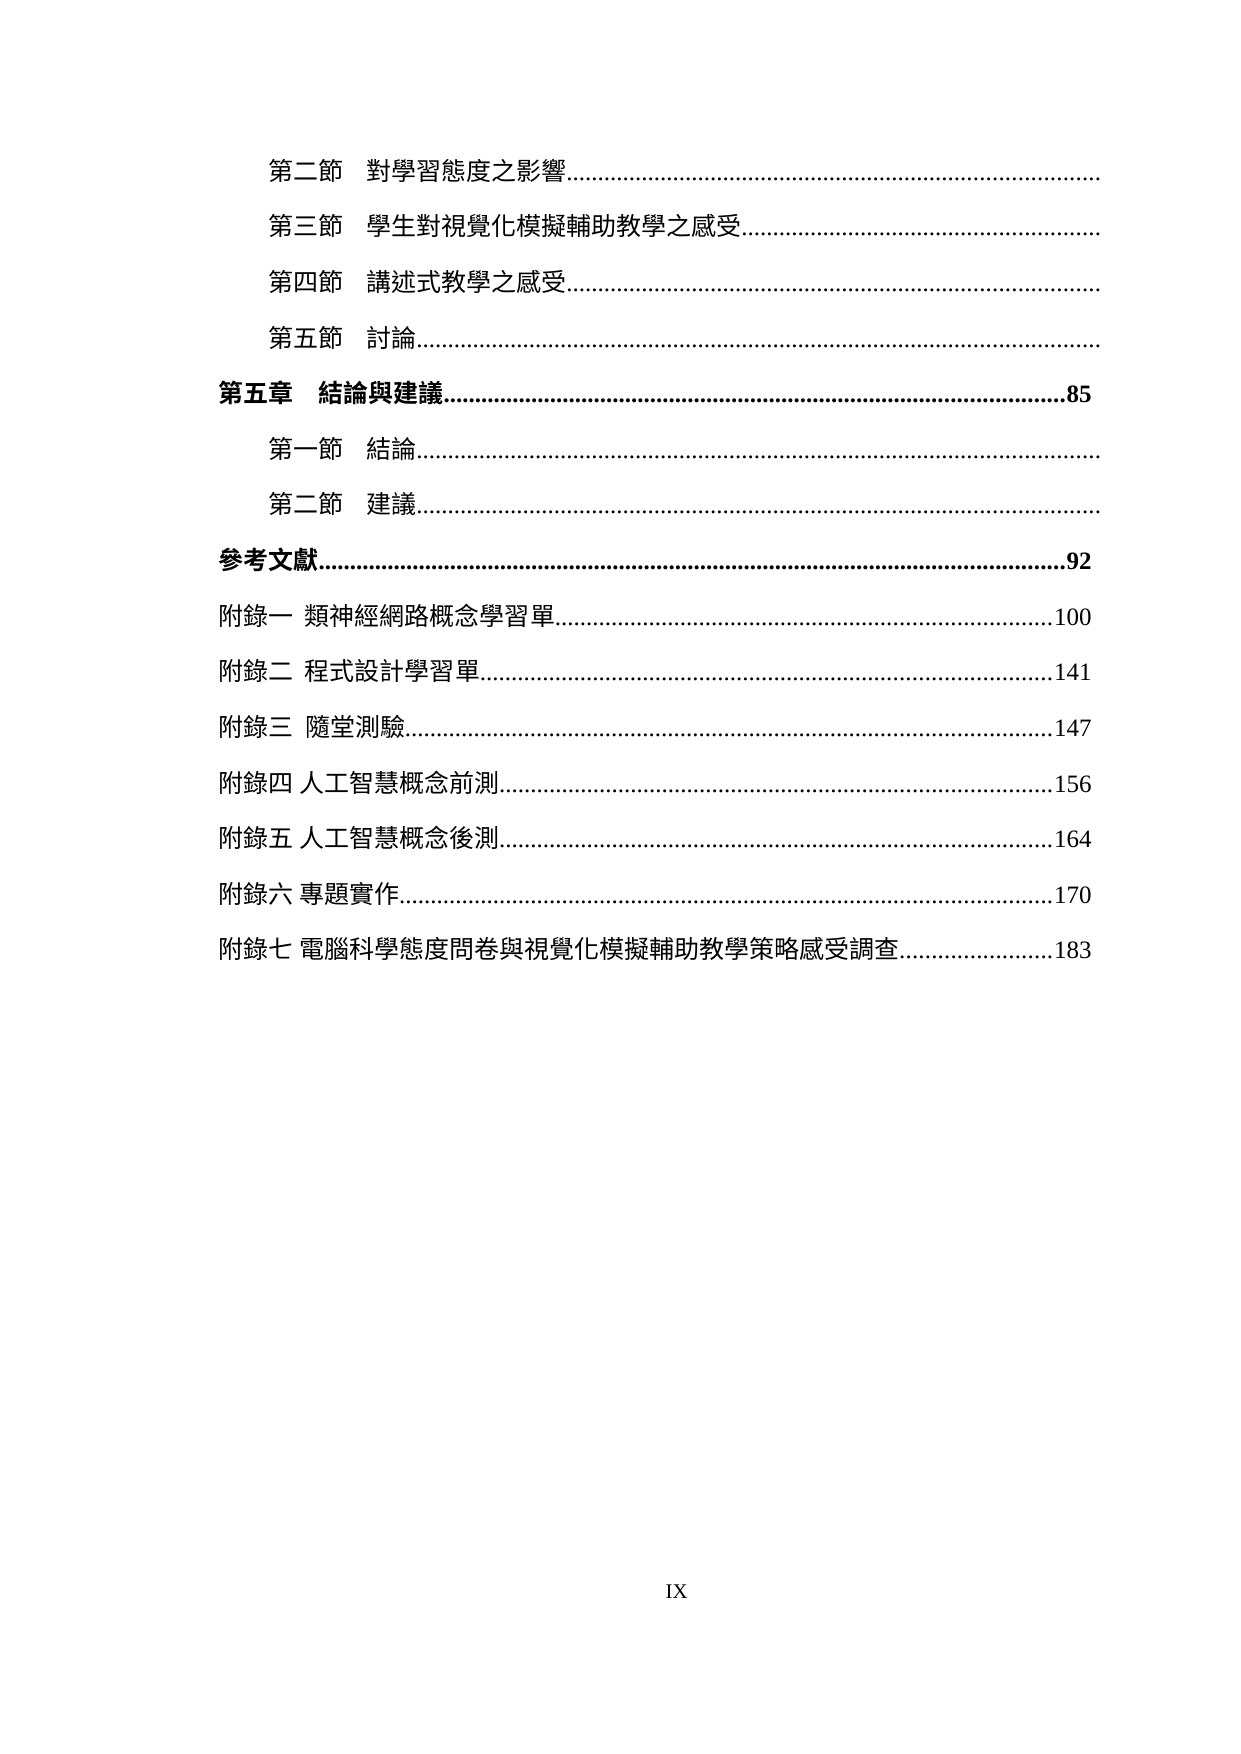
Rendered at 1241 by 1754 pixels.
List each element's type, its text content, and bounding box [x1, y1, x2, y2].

text 附錄六 專題實作 170 [218, 874, 1092, 911]
text 第五節 討論 64 [268, 317, 1092, 355]
text 第二節 建議 90 [268, 484, 1092, 522]
text 附錄二 程式設計學習單 141 [218, 651, 1092, 689]
text 第五章 結論與建議 85 [218, 373, 1092, 411]
text 附錄五 人工智慧概念後測 164 [218, 818, 1092, 856]
text 附錄七 電腦科學態度問卷與視覺化模擬輔助教學策略感受調查 183 [218, 929, 1092, 967]
text 參考文獻 92 [218, 540, 1092, 577]
text 第一節 結論 85 [268, 429, 1092, 466]
text 附錄一 類神經網路概念學習單 100 [218, 596, 1092, 633]
text 附錄三 隨堂測驗 147 [218, 707, 1092, 744]
text 附錄四 人工智慧概念前測 156 [218, 762, 1092, 800]
text 第二節 對學習態度之影響 52 [268, 151, 1092, 188]
text 第四節 講述式教學之感受 62 [268, 262, 1092, 299]
text 第三節 學生對視覺化模擬輔助教學之感受 57 [268, 206, 1092, 244]
